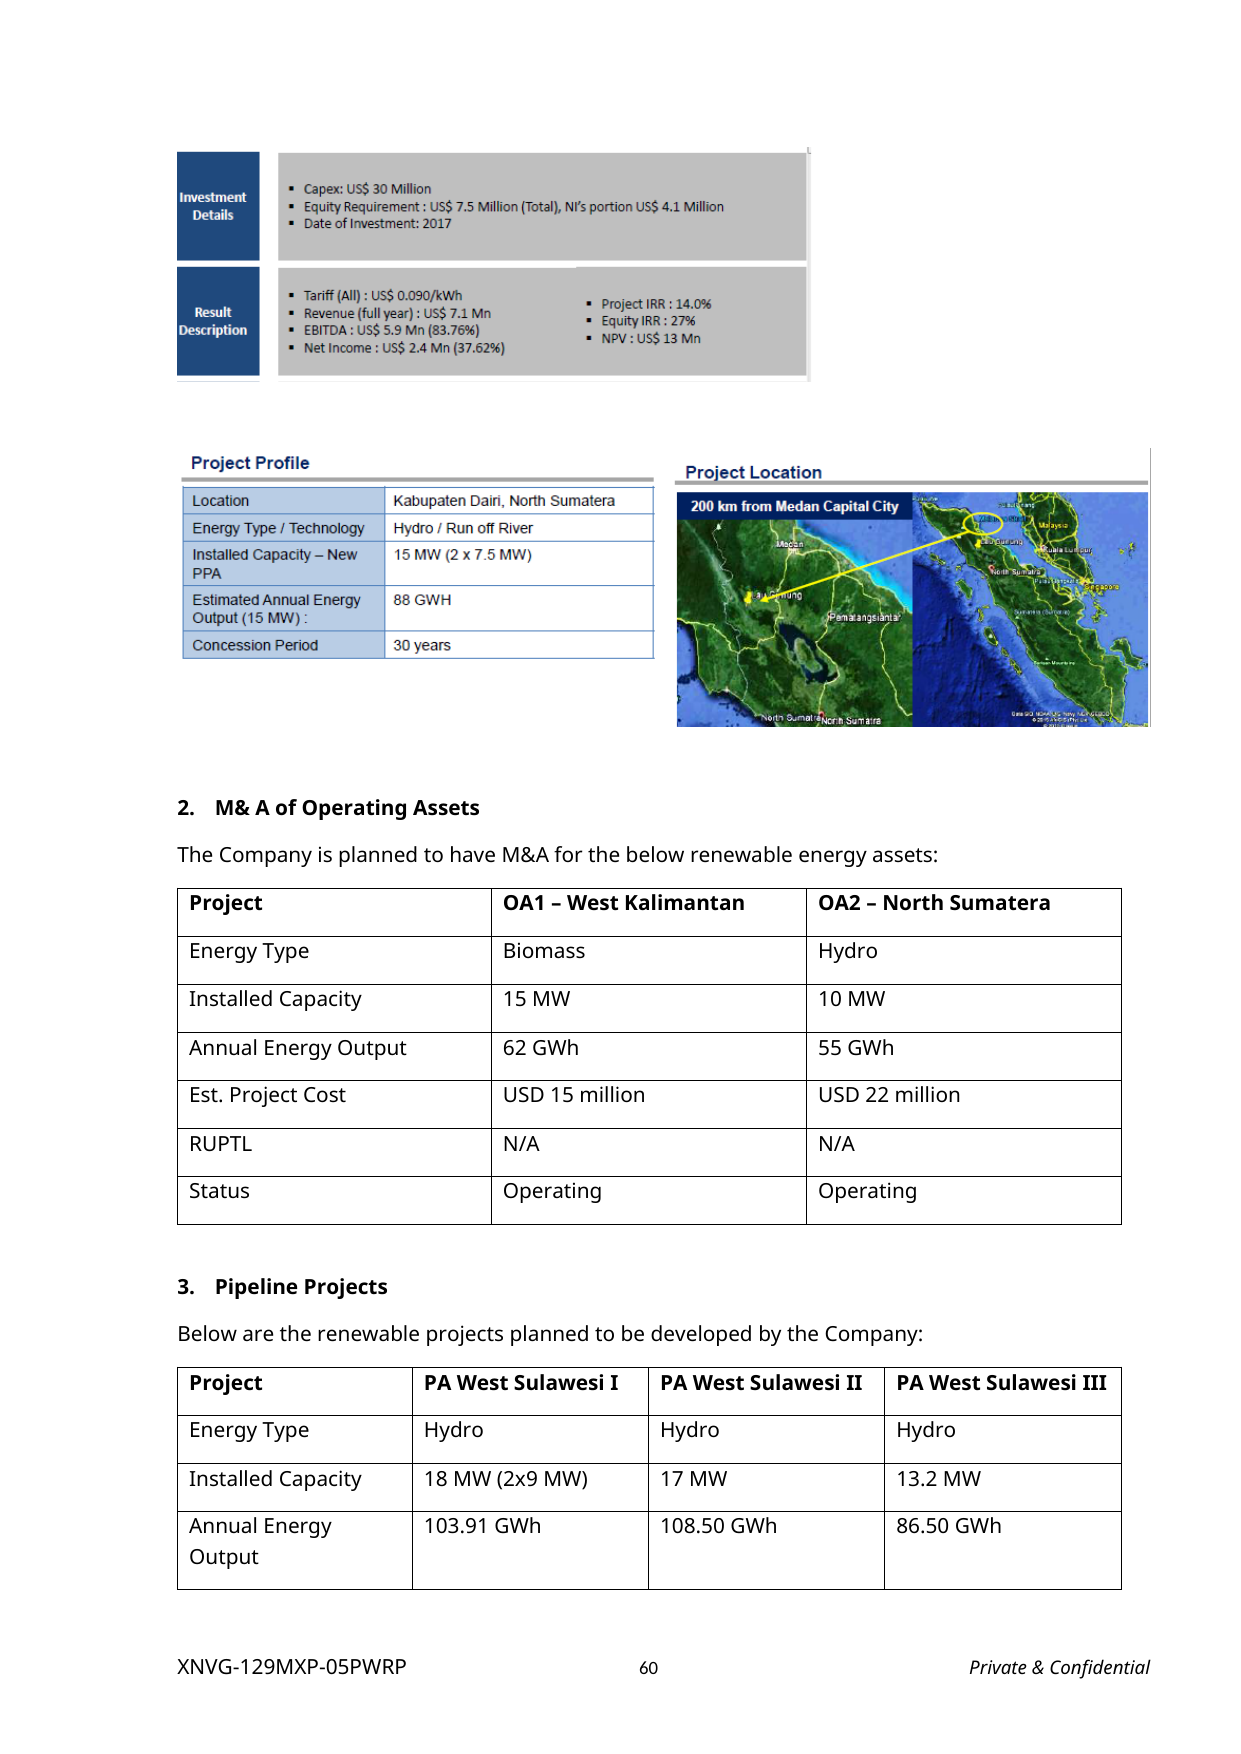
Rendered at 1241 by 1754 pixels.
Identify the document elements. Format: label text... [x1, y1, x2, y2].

table_cell 62 GWh [492, 1033, 806, 1079]
table_cell 17 MW [649, 1464, 884, 1511]
table_header Project [178, 1368, 412, 1414]
table_header OA2 – North Sumatera [807, 889, 1121, 936]
table_cell N/A [492, 1129, 806, 1176]
table_cell 10 MW [807, 985, 1121, 1032]
table_cell Biomass [492, 937, 806, 983]
list Pipeline Projects [177, 1272, 1122, 1300]
picture [177, 448, 1151, 727]
table_cell 86.50 GWh [885, 1512, 1121, 1589]
table_cell N/A [807, 1129, 1121, 1176]
picture [177, 147, 812, 382]
table_cell Energy Type [178, 1416, 412, 1463]
table_cell Status [178, 1177, 491, 1224]
table_header PA West Sulawesi II [649, 1368, 884, 1414]
table_cell 15 MW [492, 985, 806, 1032]
table_cell Est. Project Cost [178, 1081, 491, 1128]
table_cell 18 MW (2x9 MW) [413, 1464, 648, 1511]
table_cell 108.50 GWh [649, 1512, 884, 1589]
table_cell 55 GWh [807, 1033, 1121, 1079]
table_header PA West Sulawesi III [885, 1368, 1121, 1414]
table_header OA1 – West Kalimantan [492, 889, 806, 936]
table_cell RUPTL [178, 1129, 491, 1176]
list M& A of Operating Assets [177, 793, 1122, 821]
text Below are the renewable projects planned to be developed by the Company: [177, 1319, 1122, 1348]
table_cell USD 22 million [807, 1081, 1121, 1128]
table_cell Hydro [807, 937, 1121, 983]
table_cell 13.2 MW [885, 1464, 1121, 1511]
table_cell Annual Energy Output [178, 1033, 491, 1079]
table_cell Hydro [413, 1416, 648, 1463]
table_cell Operating [492, 1177, 806, 1224]
table_cell Installed Capacity [178, 985, 491, 1032]
table_cell Operating [807, 1177, 1121, 1224]
text The Company is planned to have M&A for the below renewable energy assets: [177, 840, 1122, 869]
table_header Project [178, 889, 491, 936]
table_cell 103.91 GWh [413, 1512, 648, 1589]
table_cell Energy Type [178, 937, 491, 983]
table_cell Annual Energy Output [178, 1512, 412, 1589]
table_cell Hydro [885, 1416, 1121, 1463]
table_cell Hydro [649, 1416, 884, 1463]
table_header PA West Sulawesi I [413, 1368, 648, 1414]
table_cell USD 15 million [492, 1081, 806, 1128]
table_cell Installed Capacity [178, 1464, 412, 1511]
